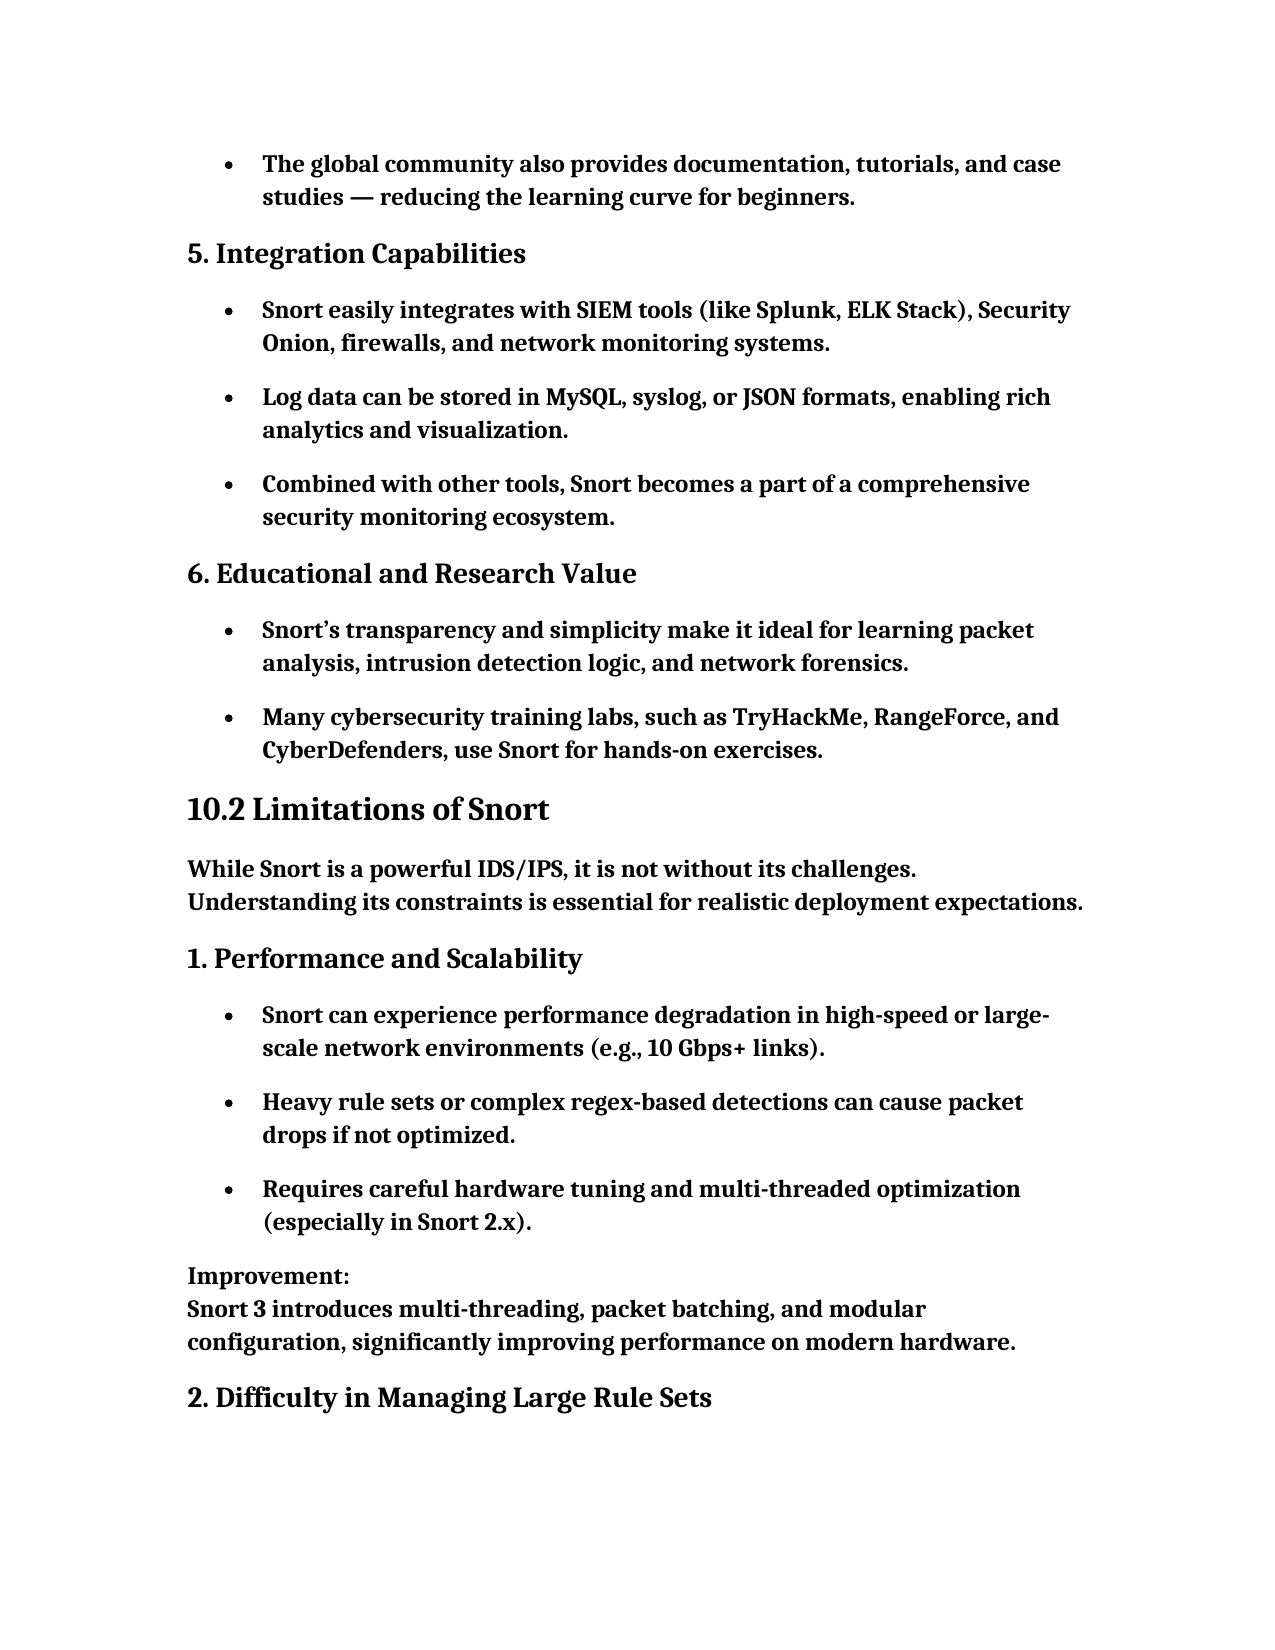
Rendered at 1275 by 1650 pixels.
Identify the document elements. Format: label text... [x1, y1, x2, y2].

list Combined with other tools, Snort becomes a part of a comprehensive security monitoring ecosystem. [225, 470, 1087, 532]
list Snort can experience performance degradation in high-speed or large-scale network environments (e.g., 10 Gbps+ links). [225, 1001, 1087, 1063]
text 10.2 Limitations of Snort [187, 790, 1087, 828]
list Heavy rule sets or complex regex-based detections can cause packet drops if not optimized. [225, 1088, 1087, 1150]
list Snort easily integrates with SIEM tools (like Splunk, ELK Stack), Security Onion, firewalls, and network monitoring systems. [225, 296, 1087, 358]
text Improvement: Snort 3 introduces multi-threading, packet batching, and modular configuration, significantly improving performance on modern hardware. [187, 1262, 1087, 1357]
text While Snort is a powerful IDS/IPS, it is not without its challenges. Understanding its constraints is essential for realistic deployment expectations. [187, 855, 1087, 917]
text 6. Educational and Research Value [187, 557, 1087, 590]
text 1. Performance and Scalability [187, 942, 1087, 975]
text 2. Difficulty in Managing Large Rule Sets [187, 1382, 1087, 1415]
text 5. Integration Capabilities [187, 237, 1087, 270]
list Snort’s transparency and simplicity make it ideal for learning packet analysis, intrusion detection logic, and network forensics. [225, 616, 1087, 678]
list The global community also provides documentation, tutorials, and case studies — reducing the learning curve for beginners. [225, 150, 1087, 212]
list Log data can be stored in MySQL, syslog, or JSON formats, enabling rich analytics and visualization. [225, 383, 1087, 445]
list Requires careful hardware tuning and multi-threaded optimization (especially in Snort 2.x). [225, 1175, 1087, 1237]
list Many cybersecurity training labs, such as TryHackMe, RangeForce, and CyberDefenders, use Snort for hands-on exercises. [225, 703, 1087, 765]
